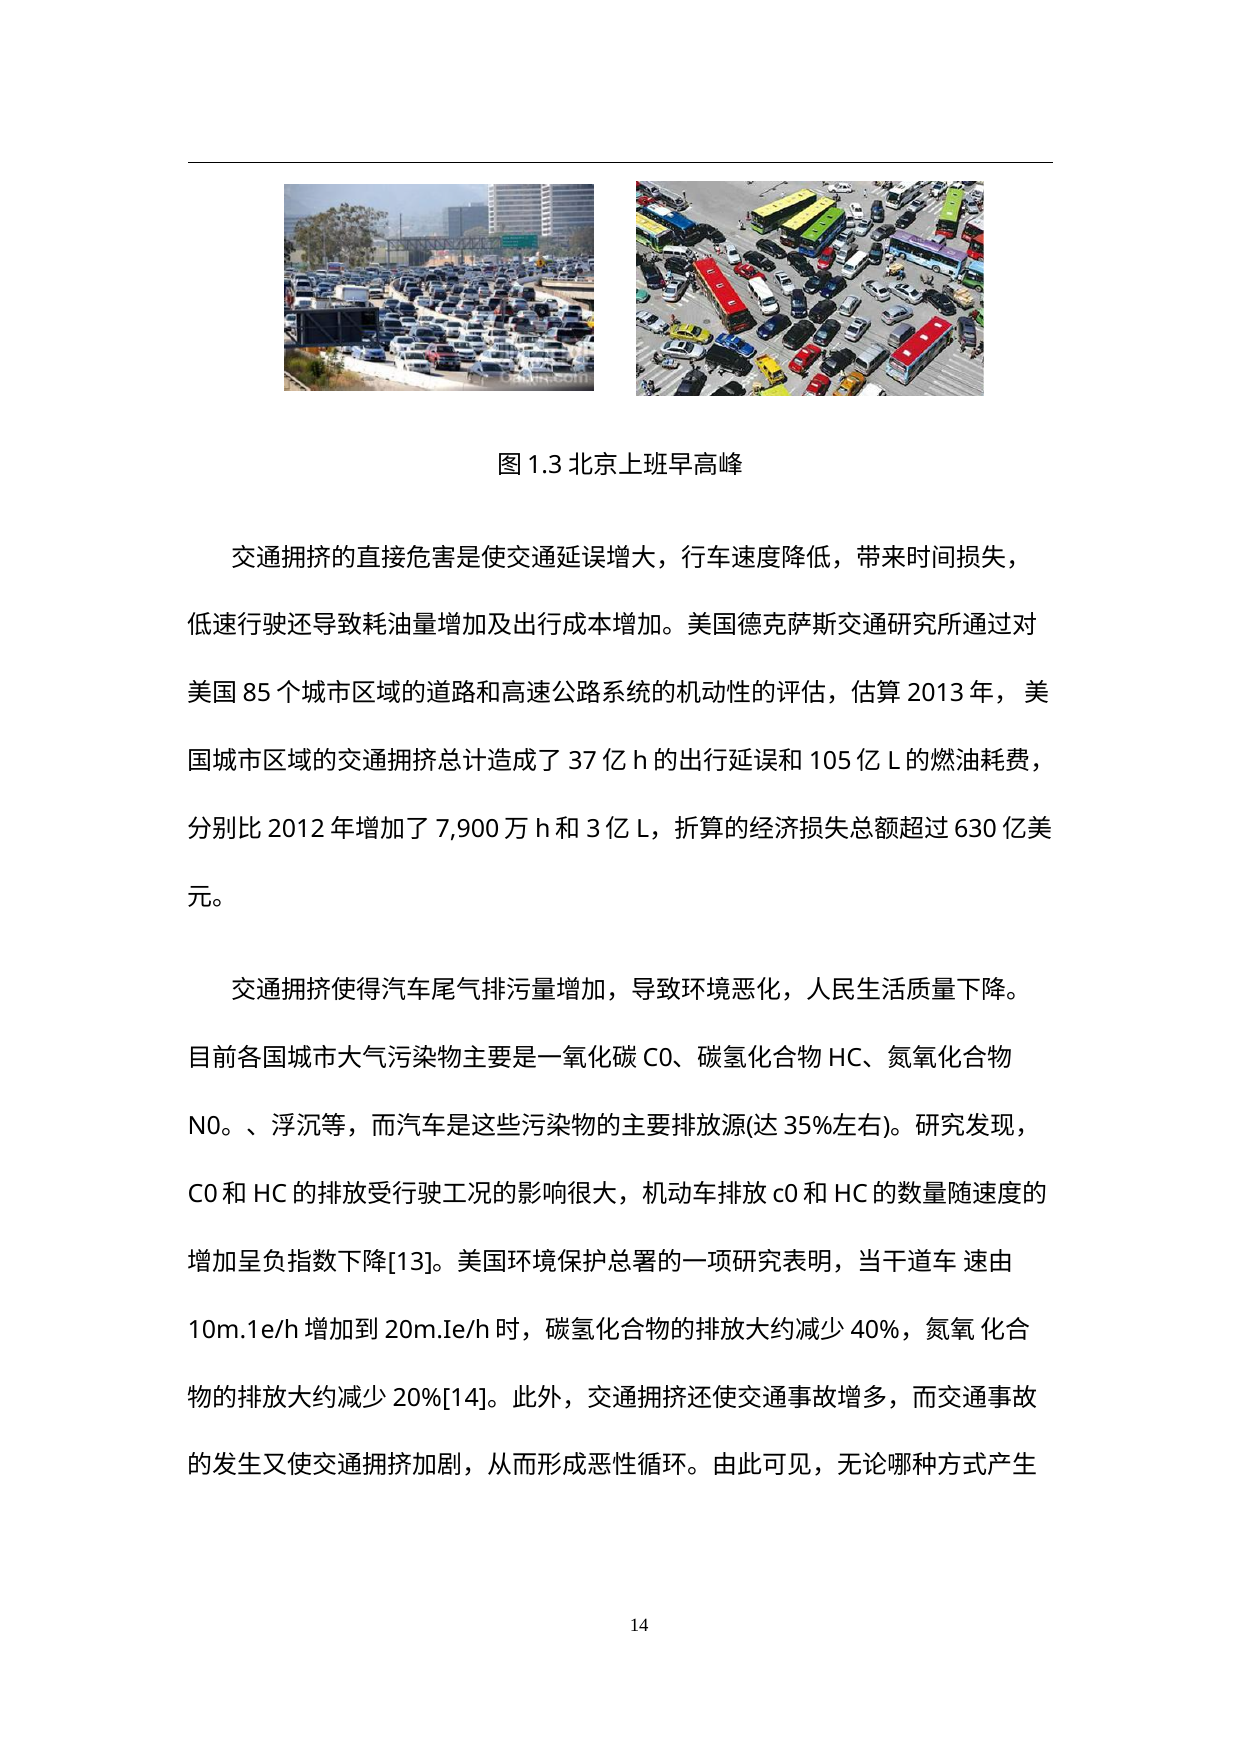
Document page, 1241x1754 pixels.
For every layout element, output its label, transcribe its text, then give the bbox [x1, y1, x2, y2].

text 图1.3 北京上班早高峰 [187, 428, 1053, 496]
picture [256, 173, 984, 396]
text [187, 954, 1053, 1497]
text 交通拥挤的直接危害是使交通延误增大，行车速度降低，带来时间损失， 低速行驶还导致耗油量增加及出行成本增加。美国德克萨斯交通研究所通过对美国85个城市区域的道路和高速公路系统的机动性的评估，估算 2013年， 美国城市区域的交通拥挤总计造成了 37亿 h的出行延误和 105亿 L的燃油耗费，分别比2012年增加了 7,900万 h和 3亿 L，折算的经济损失总额超过630亿美元。 [187, 521, 1053, 929]
